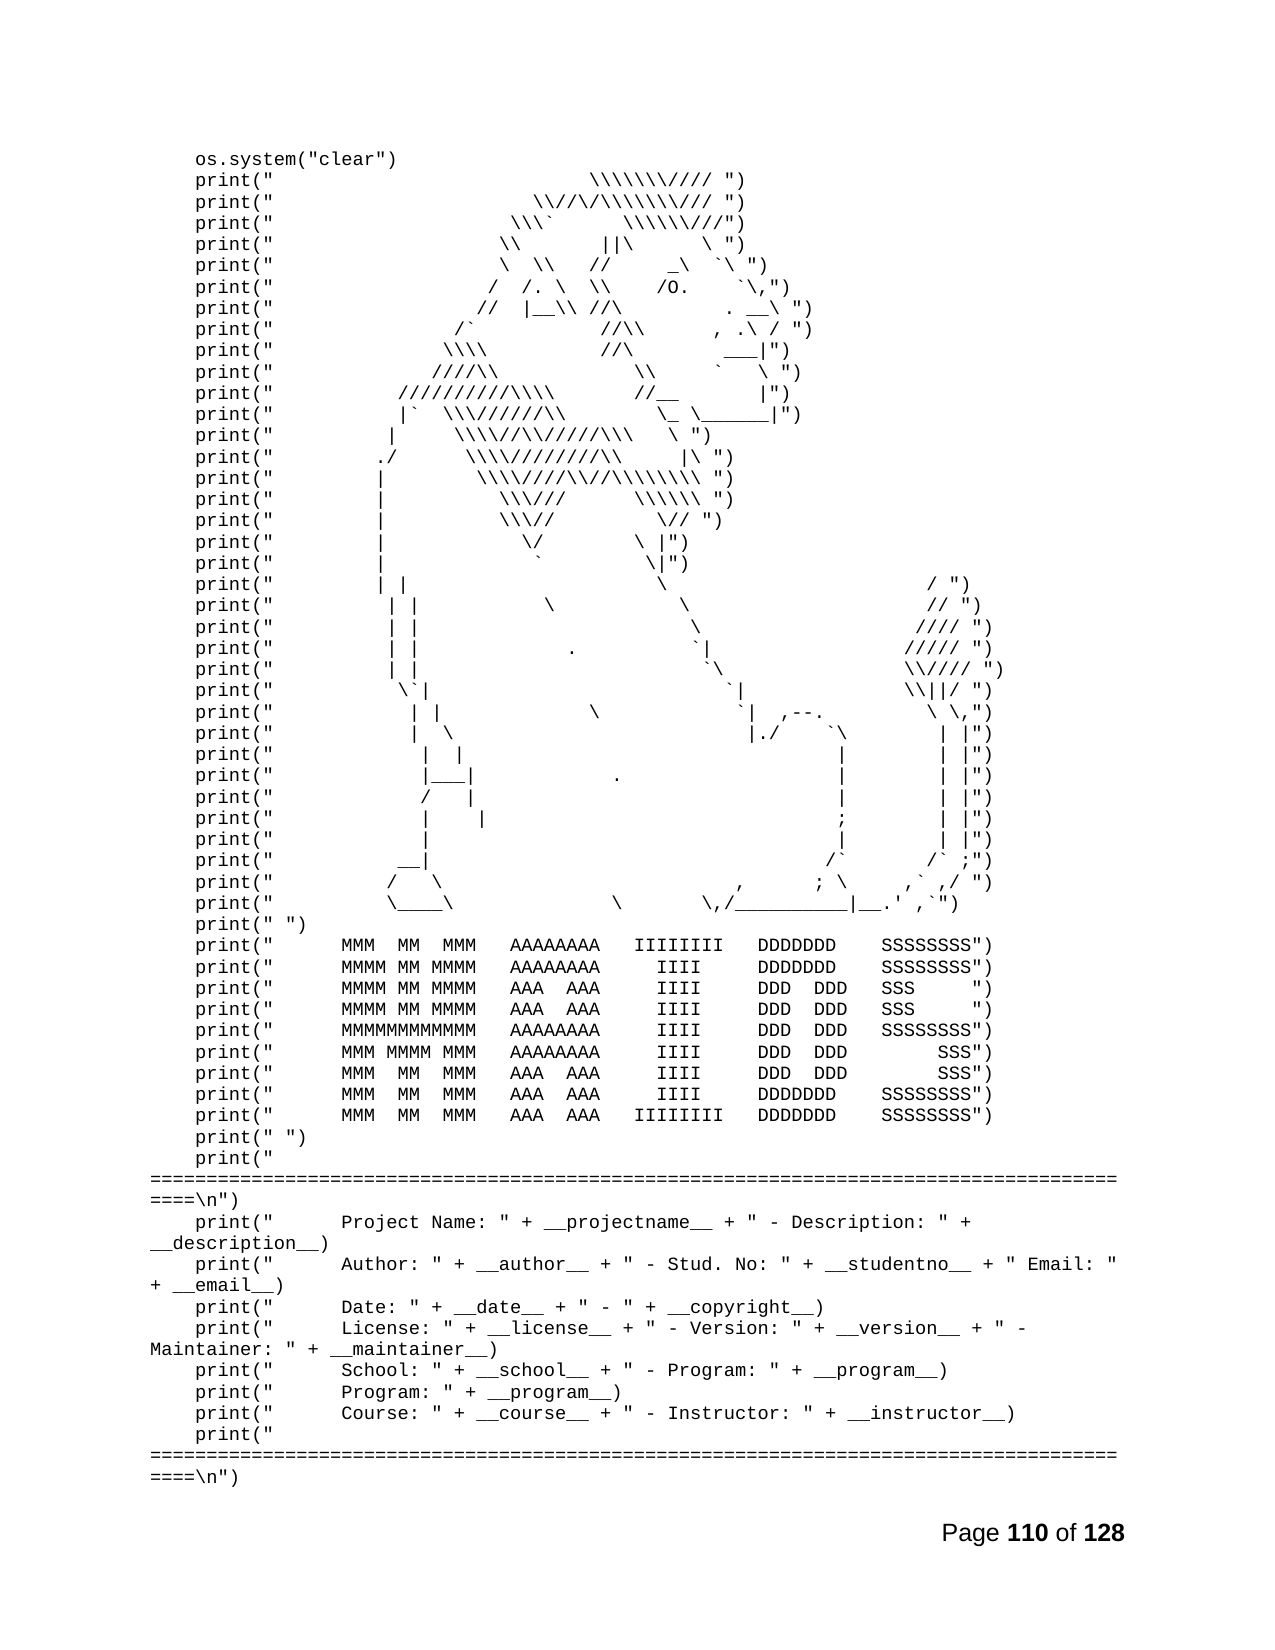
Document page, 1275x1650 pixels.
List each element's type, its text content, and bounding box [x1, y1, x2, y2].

text print(" \\//\/\\\\\\\/// ") [150, 192, 1125, 214]
text print(" / \ , ; \ ,` ,/ ") [150, 872, 1125, 894]
text print(" MMMMMMMMMMMM AAAAAAAA IIII DDD DDD SSSSSSSS") [150, 1021, 1125, 1042]
text print(" MMM MM MMM AAA AAA IIII DDDDDDD SSSSSSSS") [150, 1085, 1125, 1106]
text print(" | \\\\////\\//\\\\\\\\ ") [150, 469, 1125, 490]
text print(" | \\\/// \\\\\\ ") [150, 490, 1125, 511]
text print(" MMMM MM MMMM AAAAAAAA IIII DDDDDDD SSSSSSSS") [150, 957, 1125, 979]
text print(" ") [150, 1127, 1125, 1149]
text print(" |` \\\//////\\ \_ \______|") [150, 405, 1125, 426]
text print(" // |__\\ //\ . __\ ") [150, 299, 1125, 320]
text print(" /` //\\ , .\ / ") [150, 320, 1125, 341]
text print(" \`| `| \\||/ ") [150, 681, 1125, 702]
text print(" License: " + __license__ + " - Version: " + __version__ + " - Maintainer: " + __maintainer__) [150, 1319, 1125, 1361]
text print(" Date: " + __date__ + " - " + __copyright__) [150, 1297, 1125, 1319]
text print(" //////////\\\\ //__ |") [150, 384, 1125, 405]
text print(" \____\ \ \,/__________|__.' ,`") [150, 894, 1125, 915]
text print(" | | \ \ // ") [150, 596, 1125, 617]
text print(" \\ ||\ \ ") [150, 235, 1125, 256]
text print(" Program: " + __program__) [150, 1382, 1125, 1404]
text print(" | \\\// \// ") [150, 511, 1125, 532]
text print(" MMM MM MMM AAA AAA IIII DDD DDD SSS") [150, 1064, 1125, 1085]
text print(" ////\\ \\ ` \ ") [150, 362, 1125, 384]
text os.system("clear") [150, 150, 1125, 171]
text print(" | ` \|") [150, 554, 1125, 575]
text print(" \\\` \\\\\\///") [150, 214, 1125, 235]
text print(" | | \ / ") [150, 575, 1125, 596]
text print(" MMM MM MMM AAAAAAAA IIIIIIII DDDDDDD SSSSSSSS") [150, 936, 1125, 957]
text print(" MMM MMMM MMM AAAAAAAA IIII DDD DDD SSS") [150, 1042, 1125, 1064]
text print(" \ \\ // _\ `\ ") [150, 256, 1125, 277]
text print(" ./ \\\\////////\\ |\ ") [150, 447, 1125, 469]
text print(" | | | | |") [150, 745, 1125, 766]
text print(" \\\\\\\//// ") [150, 171, 1125, 192]
text print(" | \ |./ `\ | |") [150, 724, 1125, 745]
text print(" | \\\\//\\/////\\\ \ ") [150, 426, 1125, 447]
text print(" | | | |") [150, 830, 1125, 851]
text print(" ==========================================================================================\n") [150, 1149, 1125, 1212]
text print(" | | . `| ///// ") [150, 639, 1125, 660]
text print(" / | | | |") [150, 787, 1125, 809]
text print(" | | ; | |") [150, 809, 1125, 830]
text print(" | | \ //// ") [150, 617, 1125, 639]
text print(" / /. \ \\ /O. `\,") [150, 277, 1125, 299]
text print(" | \/ \ |") [150, 532, 1125, 554]
text print(" ==========================================================================================\n") [150, 1425, 1125, 1489]
text print(" School: " + __school__ + " - Program: " + __program__) [150, 1361, 1125, 1382]
text print(" Project Name: " + __projectname__ + " - Description: " + __description__) [150, 1212, 1125, 1255]
text print(" MMMM MM MMMM AAA AAA IIII DDD DDD SSS ") [150, 1000, 1125, 1021]
text print(" __| /` /` ;") [150, 851, 1125, 872]
text print(" |___| . | | |") [150, 766, 1125, 787]
text print(" | | `\ \\//// ") [150, 660, 1125, 681]
text print(" MMMM MM MMMM AAA AAA IIII DDD DDD SSS ") [150, 979, 1125, 1000]
text print(" Author: " + __author__ + " - Stud. No: " + __studentno__ + " Email: " + __email__) [150, 1255, 1125, 1297]
text print(" | | \ `| ,--. \ \,") [150, 702, 1125, 724]
text print(" MMM MM MMM AAA AAA IIIIIIII DDDDDDD SSSSSSSS") [150, 1106, 1125, 1127]
text print(" ") [150, 915, 1125, 936]
text print(" Course: " + __course__ + " - Instructor: " + __instructor__) [150, 1404, 1125, 1425]
text print(" \\\\ //\ ___|") [150, 341, 1125, 362]
